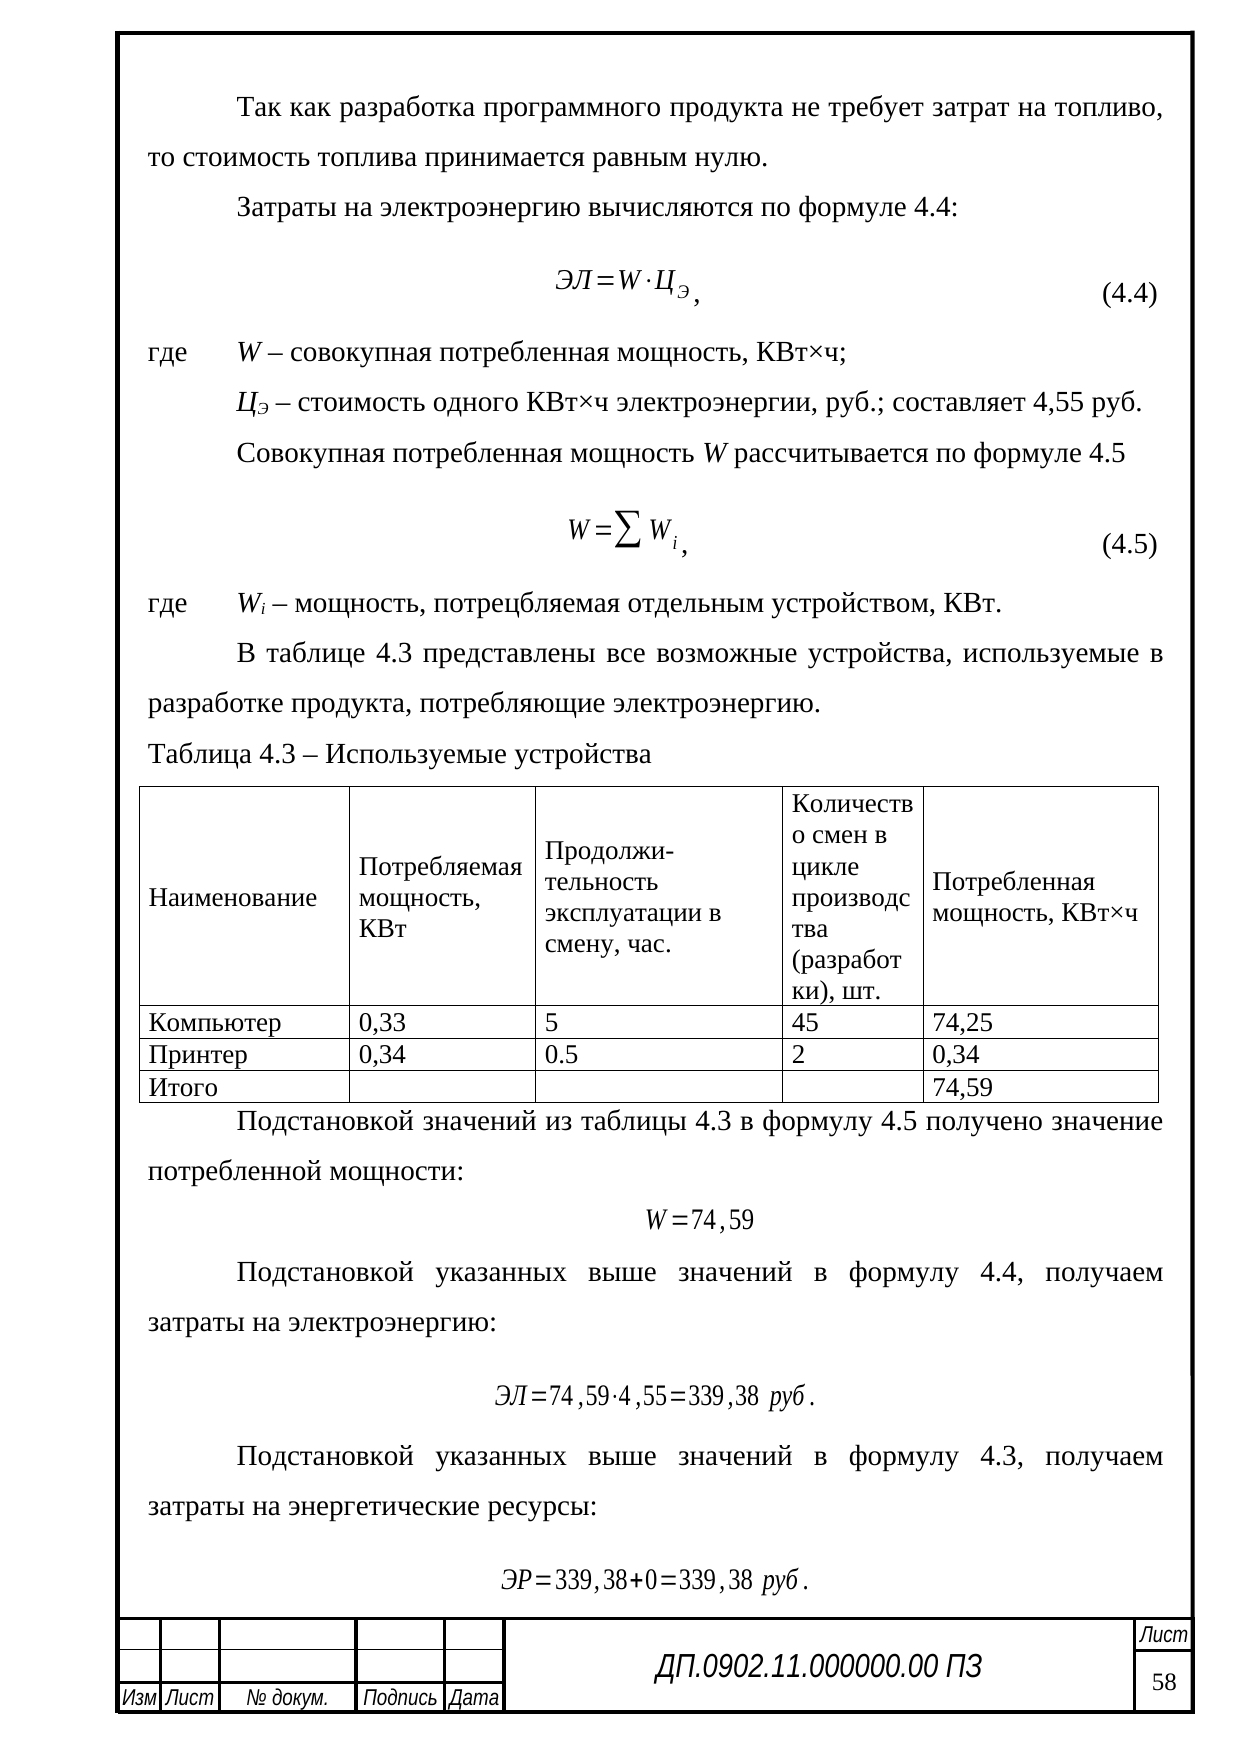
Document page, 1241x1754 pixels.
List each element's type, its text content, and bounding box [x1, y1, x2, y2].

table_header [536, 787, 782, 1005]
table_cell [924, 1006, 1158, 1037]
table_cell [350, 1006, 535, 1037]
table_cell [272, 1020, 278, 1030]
text Совокупная потребленная мощность W рассчитывается по формуле 4.5 [148, 435, 1164, 468]
text , (4.4) [118, 264, 1194, 309]
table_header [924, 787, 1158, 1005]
text ЦЭ – стоимость одного КВт×ч электроэнергии, руб.; составляет 4,55 руб. [148, 384, 1164, 418]
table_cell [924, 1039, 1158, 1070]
text где Wi – мощность, потрецбляемая отдельным устройством, КВт. [148, 585, 1164, 618]
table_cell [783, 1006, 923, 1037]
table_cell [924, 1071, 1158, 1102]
text В таблице 4.3 представлены все возможные устройства, используемые в разработке продукта, потребляющие электроэнергию. [148, 635, 1164, 719]
text Так как разработка программного продукта не требует затрат на топливо, то стоимость топлива принимается равным нулю. [148, 89, 1164, 172]
text Таблица 4.3 – Используемые устройства [148, 736, 1106, 769]
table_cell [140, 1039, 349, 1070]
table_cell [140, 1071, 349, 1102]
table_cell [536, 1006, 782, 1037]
text Затраты на электроэнергию вычисляются по формуле 4.4: [148, 189, 1164, 223]
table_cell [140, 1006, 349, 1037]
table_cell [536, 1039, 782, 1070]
text где W – совокупная потребленная мощность, КВт×ч; [148, 334, 1164, 368]
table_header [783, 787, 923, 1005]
text Подстановкой указанных выше значений в формулу 4.4, получаем затраты на электроэнергию: [148, 1254, 1164, 1338]
text Подстановкой указанных выше значений в формулу 4.3, получаем затраты на энергетические ресурсы: [148, 1438, 1164, 1522]
text , (4.5) [118, 510, 1194, 560]
text Подстановкой значений из таблицы 4.3 в формулу 4.5 получено значение потребленной мощности: [148, 1103, 1164, 1187]
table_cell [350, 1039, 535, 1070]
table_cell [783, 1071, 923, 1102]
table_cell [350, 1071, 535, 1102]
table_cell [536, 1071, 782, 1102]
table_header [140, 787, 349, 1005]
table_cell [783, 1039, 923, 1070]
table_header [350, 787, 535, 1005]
